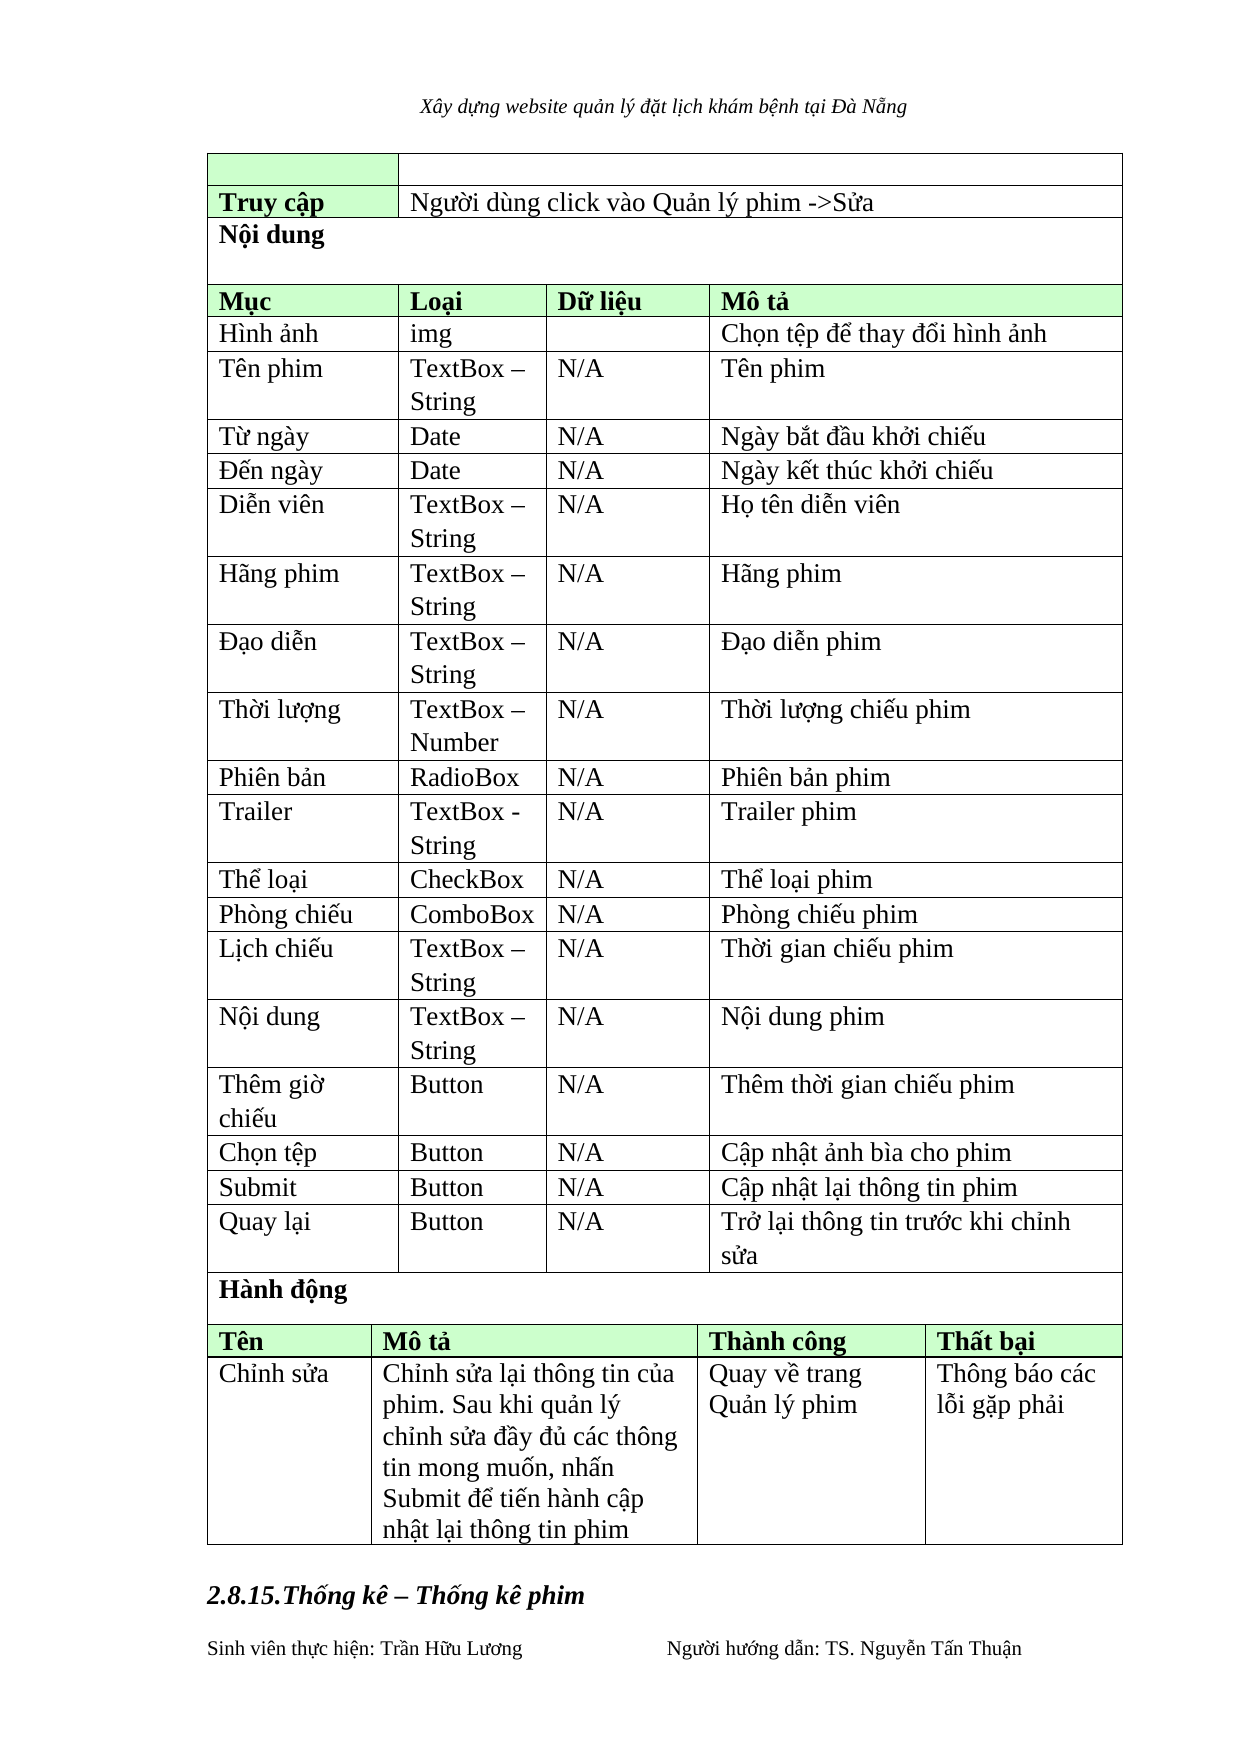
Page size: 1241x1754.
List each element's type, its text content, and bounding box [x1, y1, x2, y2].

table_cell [399, 154, 1122, 185]
table_cell TextBox – String [399, 1000, 546, 1067]
table_cell Thời gian chiếu phim [710, 932, 1122, 999]
table_cell TextBox – String [399, 932, 546, 999]
table_cell N/A [547, 352, 709, 419]
table_cell Thêm giờ chiếu [208, 1068, 398, 1135]
table_cell Phòng chiếu phim [710, 898, 1122, 931]
table_cell Chọn tệp để thay đổi hình ảnh [710, 317, 1122, 351]
table_cell TextBox – String [399, 625, 546, 692]
table_cell Trailer [208, 795, 398, 862]
table_cell N/A [547, 693, 709, 760]
table_cell N/A [547, 863, 709, 897]
table_cell Thời lượng chiếu phim [710, 693, 1122, 760]
table_cell N/A [547, 454, 709, 488]
table_cell Cập nhật lại thông tin phim [710, 1171, 1122, 1204]
table_cell Ngày bắt đầu khởi chiếu [710, 420, 1122, 453]
table_cell N/A [547, 625, 709, 692]
table_cell Truy cập [208, 186, 398, 217]
table_cell Hãng phim [208, 557, 398, 624]
table_cell Ngày kết thúc khởi chiếu [710, 454, 1122, 488]
table_cell Hãng phim [710, 557, 1122, 624]
table_cell N/A [547, 932, 709, 999]
table_cell N/A [547, 795, 709, 862]
table_cell N/A [547, 489, 709, 556]
table_cell Tên phim [208, 352, 398, 419]
table_cell Trailer phim [710, 795, 1122, 862]
table_cell Đạo diễn [208, 625, 398, 692]
table_cell TextBox – String [399, 352, 546, 419]
table_cell Hành động [208, 1273, 1122, 1324]
table_cell Nội dung [208, 218, 1122, 284]
table_cell Dữ liệu [547, 285, 709, 316]
table_cell Lịch chiếu [208, 932, 398, 999]
table_cell Date [399, 454, 546, 488]
table_cell Button [399, 1136, 546, 1170]
table_cell Chỉnh sửa lại thông tin của phim. Sau khi quản lý chỉnh sửa đầy đủ các thông tin mong muốn, nhấn Submit để tiến hành cập nhật lại thông tin phim [372, 1358, 697, 1544]
table_cell N/A [547, 1000, 709, 1067]
table_cell img [399, 317, 546, 351]
table_cell Tên phim [710, 352, 1122, 419]
table_cell Button [399, 1068, 546, 1135]
table_cell N/A [547, 420, 709, 453]
table_cell RadioBox [399, 761, 546, 794]
table_cell Người dùng click vào Quản lý phim ->Sửa [399, 186, 1122, 217]
table_cell Thể loại [208, 863, 398, 897]
table_cell Hình ảnh [208, 317, 398, 351]
table_cell Chọn tệp [208, 1136, 398, 1170]
table_cell TextBox – String [399, 489, 546, 556]
table_cell N/A [547, 898, 709, 931]
table_cell Thể loại phim [710, 863, 1122, 897]
table_cell Button [399, 1205, 546, 1272]
table_cell Phiên bản phim [710, 761, 1122, 794]
table_cell Phòng chiếu [208, 898, 398, 931]
table_cell Thất bại [926, 1325, 1122, 1356]
table_cell Mô tả [372, 1325, 697, 1356]
table_cell N/A [547, 1068, 709, 1135]
table_cell N/A [547, 1136, 709, 1170]
table_cell Nội dung phim [710, 1000, 1122, 1067]
table_cell Trở lại thông tin trước khi chỉnh sửa [710, 1205, 1122, 1272]
table_cell Date [399, 420, 546, 453]
table_cell TextBox - String [399, 795, 546, 862]
table_cell Diễn viên [208, 489, 398, 556]
table_cell Họ tên diễn viên [710, 489, 1122, 556]
table_cell Quay lại [208, 1205, 398, 1272]
table_cell Đến ngày [208, 454, 398, 488]
table_cell [547, 317, 709, 351]
table_cell N/A [547, 761, 709, 794]
table_cell N/A [547, 557, 709, 624]
table_cell TextBox – String [399, 557, 546, 624]
table_cell ComboBox [399, 898, 546, 931]
table_cell TextBox – Number [399, 693, 546, 760]
table_cell CheckBox [399, 863, 546, 897]
table_cell Thời lượng [208, 693, 398, 760]
table_cell Thông báo các lỗi gặp phải [926, 1358, 1122, 1544]
table_cell Mô tả [208, 154, 398, 185]
table_cell Mục [208, 285, 398, 316]
table_cell Thêm thời gian chiếu phim [710, 1068, 1122, 1135]
table_cell Mô tả [710, 285, 1122, 316]
table_cell Thành công [698, 1325, 925, 1356]
list Thống kê – Thống kê phim [207, 1579, 1122, 1611]
table_cell Submit [208, 1171, 398, 1204]
table_cell N/A [547, 1205, 709, 1272]
table_cell Quay về trang Quản lý phim [698, 1358, 925, 1544]
table_cell Cập nhật ảnh bìa cho phim [710, 1136, 1122, 1170]
table_cell Tên [208, 1325, 371, 1356]
table_cell Loại [399, 285, 546, 316]
table_cell Phiên bản [208, 761, 398, 794]
table_cell Từ ngày [208, 420, 398, 453]
table_cell Button [399, 1171, 546, 1204]
table_cell N/A [547, 1171, 709, 1204]
table_cell Nội dung [208, 1000, 398, 1067]
table_cell Chỉnh sửa [208, 1358, 371, 1544]
table_cell Đạo diễn phim [710, 625, 1122, 692]
